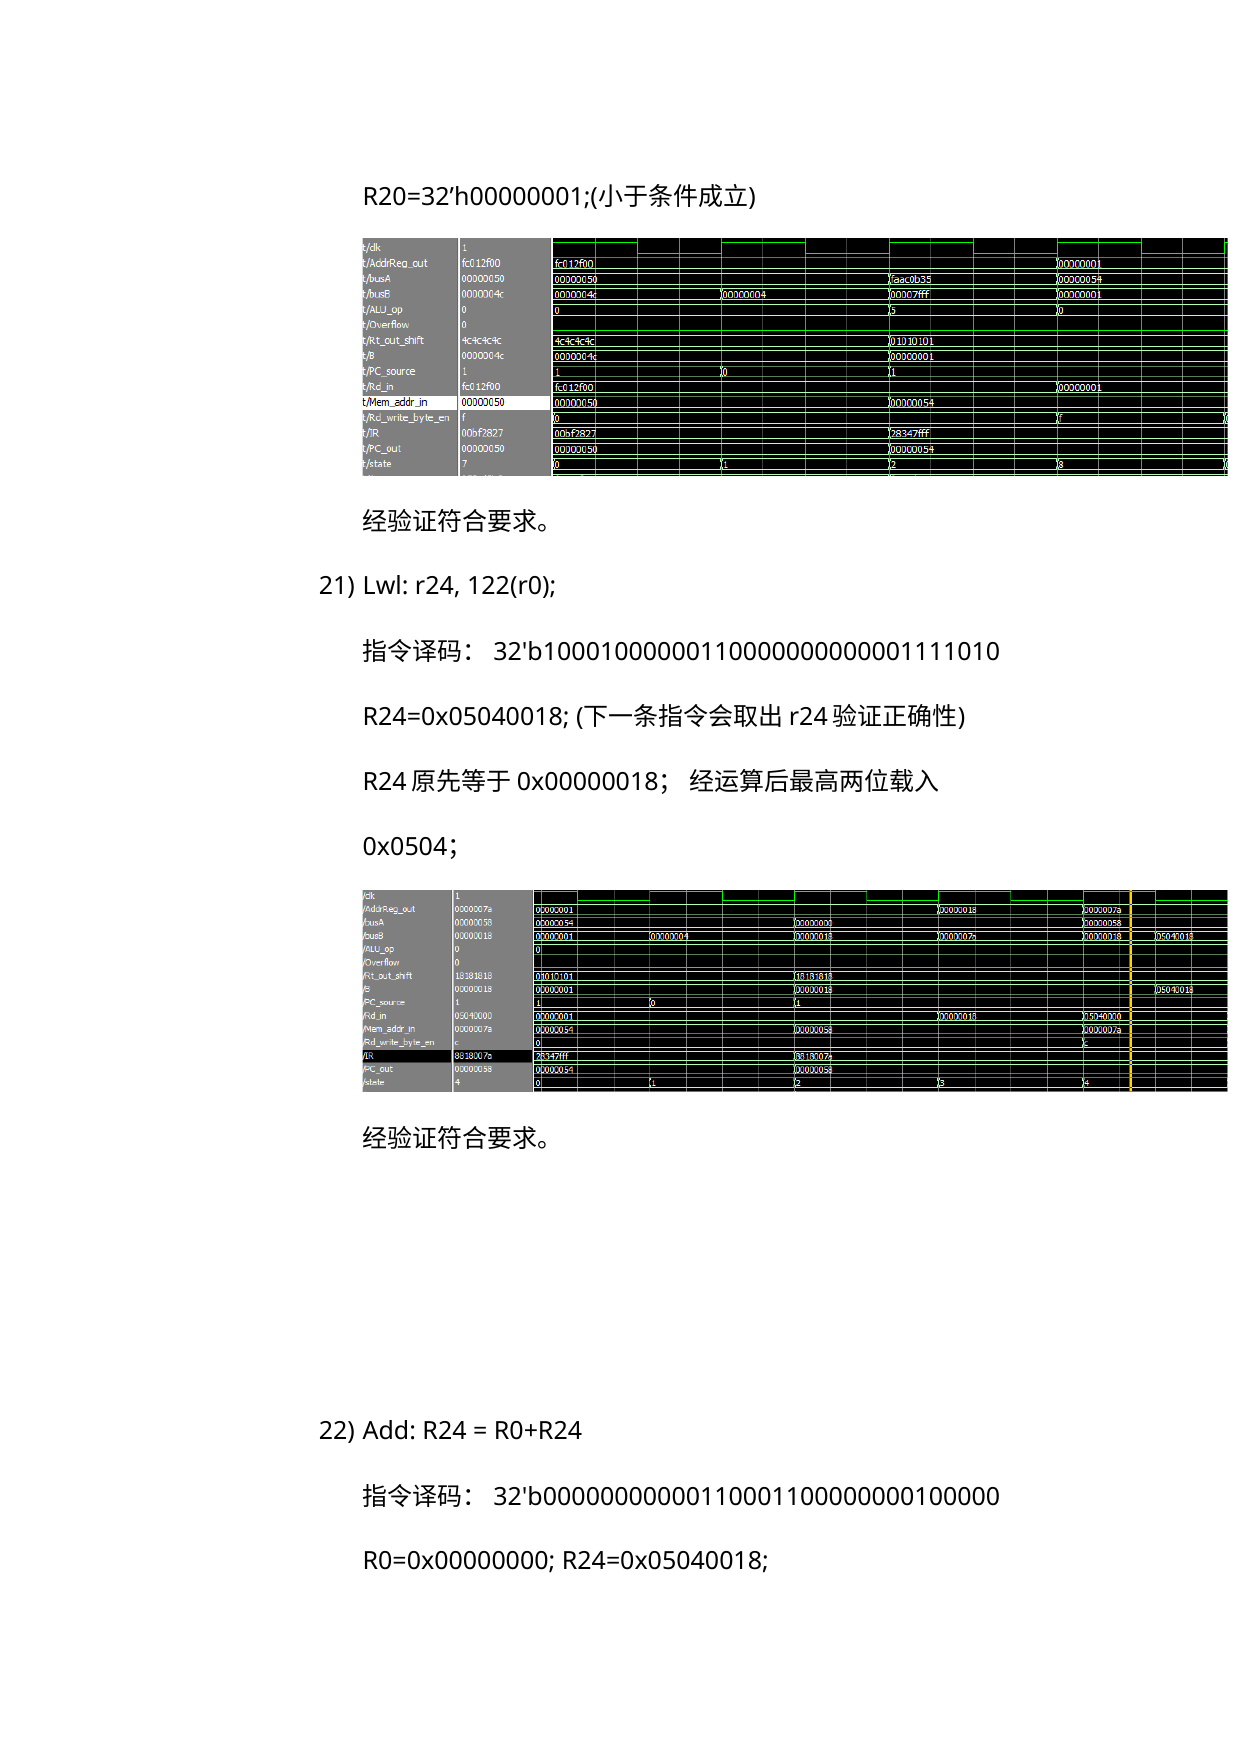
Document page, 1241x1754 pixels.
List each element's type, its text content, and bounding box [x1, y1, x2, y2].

text 指令译码： 32'b10001000000110000000000001111010 [362, 617, 1053, 682]
text R0=0x00000000; R24=0x05040018; [362, 1527, 1053, 1592]
picture [362, 890, 1228, 1092]
list Add: R24 = R0+R24 [319, 1397, 1053, 1462]
list Lwl: r24, 122(r0); [319, 552, 1053, 617]
text R24原先等于0x00000018； 经运算后最高两位载入0x0504； [362, 747, 1053, 877]
text 经验证符合要求。 [362, 487, 1053, 552]
text 经验证符合要求。 [362, 1104, 1053, 1169]
text R24=0x05040018; (下一条指令会取出r24验证正确性) [362, 682, 1053, 747]
text 指令译码： 32'b00000000000110001100000000100000 [362, 1462, 1053, 1527]
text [362, 162, 1053, 227]
picture [362, 238, 1228, 476]
